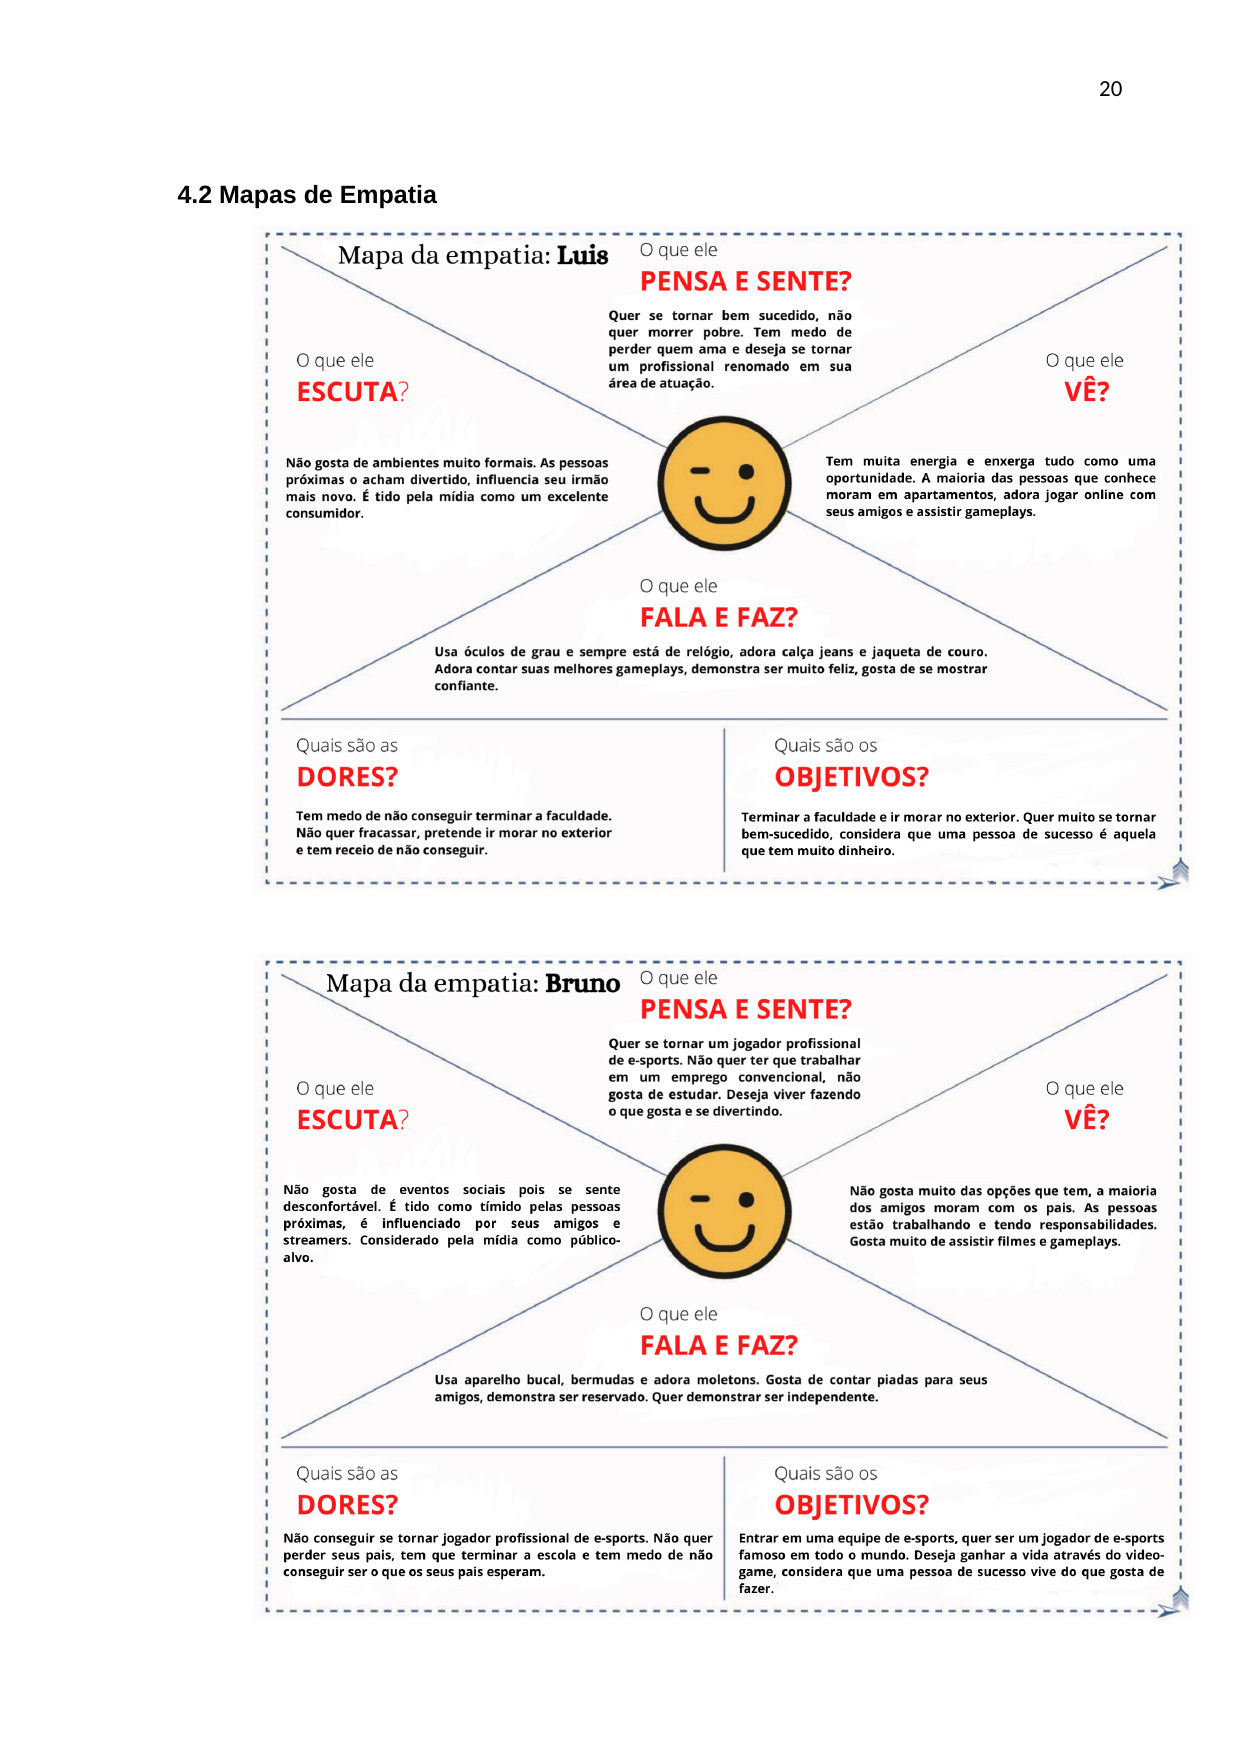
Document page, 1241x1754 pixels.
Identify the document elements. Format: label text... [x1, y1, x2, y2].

picture [251, 222, 1196, 894]
picture [251, 950, 1196, 1622]
subtitle 4.2 Mapas de Empatia [177, 179, 1122, 208]
